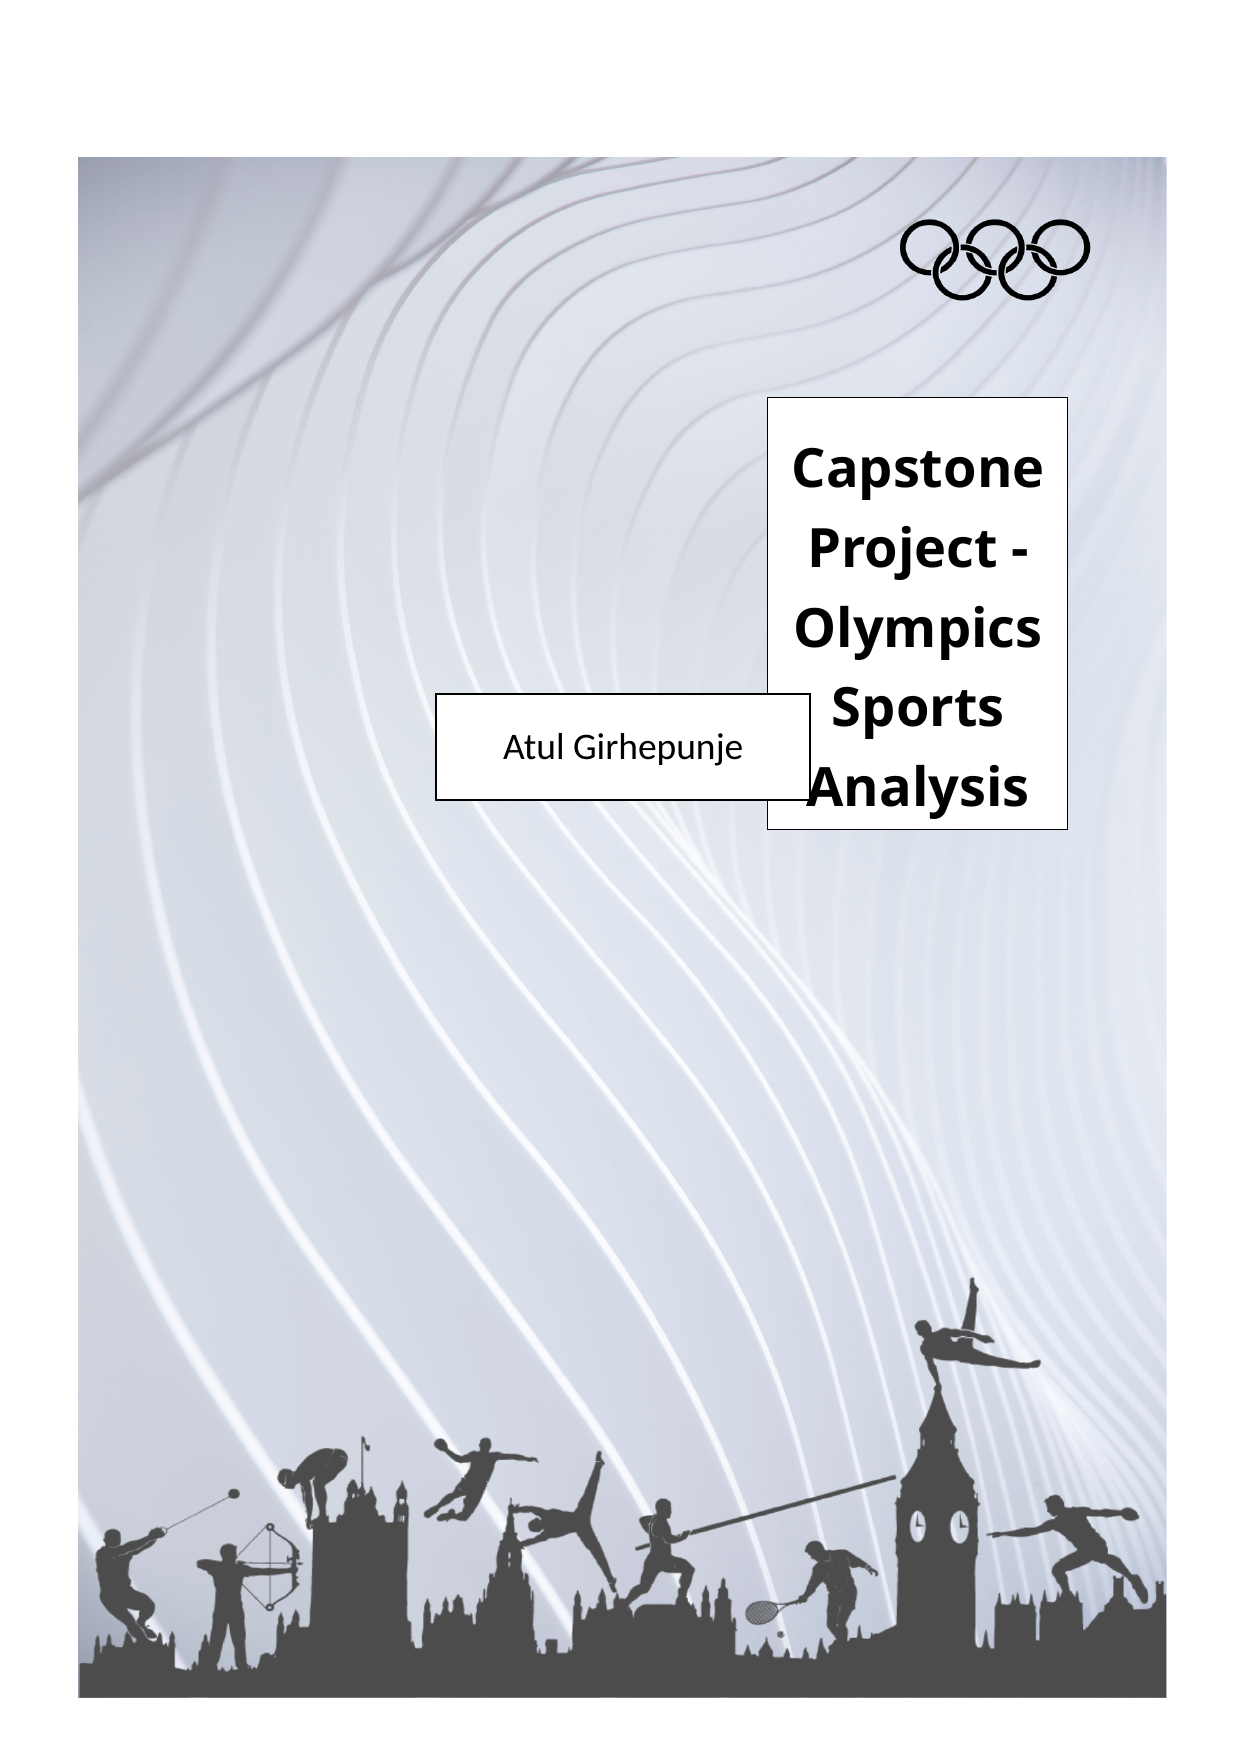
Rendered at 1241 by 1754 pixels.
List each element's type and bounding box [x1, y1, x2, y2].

picture [78, 157, 1167, 1698]
